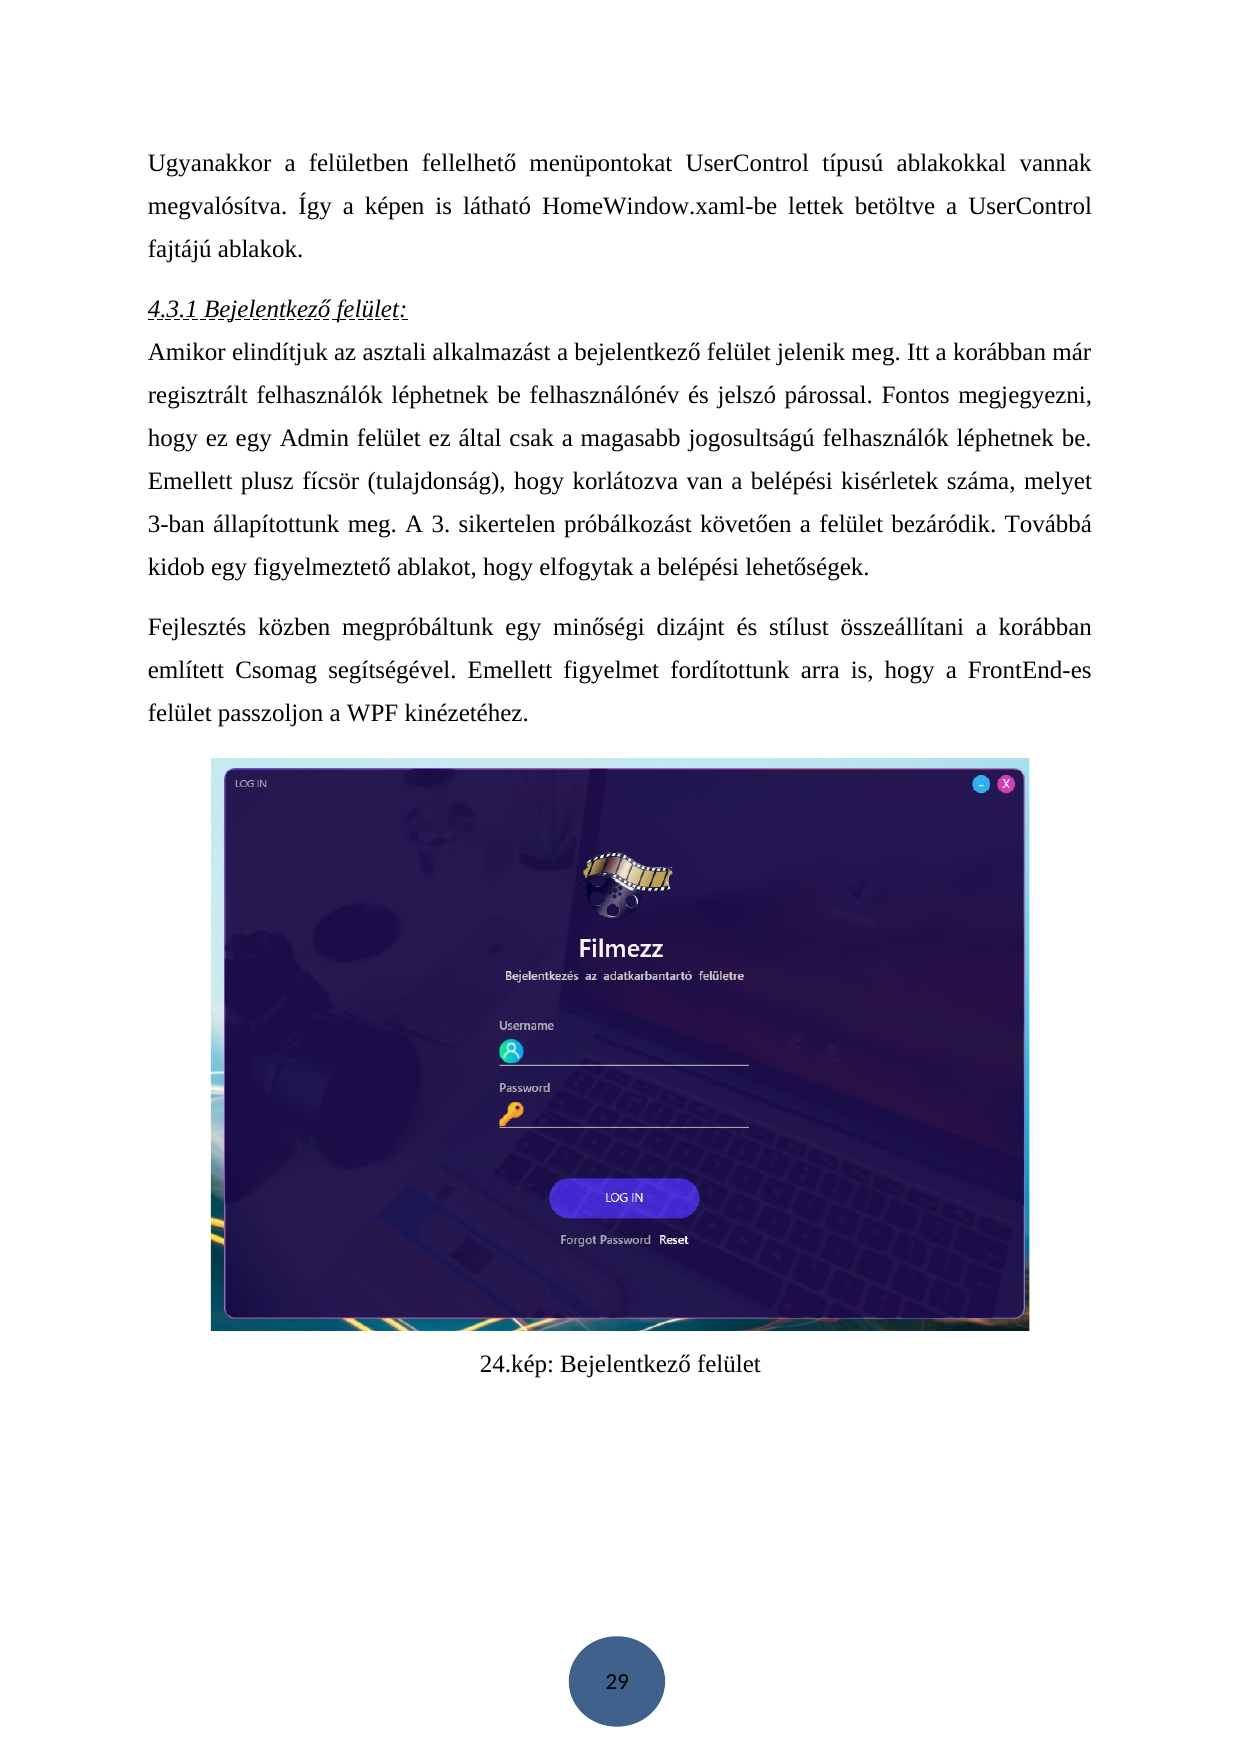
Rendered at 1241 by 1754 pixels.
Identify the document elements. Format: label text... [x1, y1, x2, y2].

text 24.kép: Bejelentkező felület [148, 1349, 1093, 1378]
text Amikor elindítjuk az asztali alkalmazást a bejelentkező felület jelenik meg. Itt a korábban már regisztrált felhasználók léphetnek be felhasználónév és jelszó párossal. Fontos megjegyezni, hogy ez egy Admin felület ez által csak a magasabb jogosultságú felhasználók léphetnek be. Emellett plusz fícsör (tulajdonság), hogy korlátozva van a belépési kisérletek száma, melyet 3-ban állapítottunk meg. A 3. sikertelen próbálkozást követően a felület bezáródik. Továbbá kidob egy figyelmeztető ablakot, hogy elfogytak a belépési lehetőségek. [148, 337, 1093, 581]
picture [210, 758, 1030, 1331]
subtitle 4.3.1 Bejelentkező felület: [148, 294, 1093, 322]
text Ugyanakkor a felületben fellelhető menüpontokat UserControl típusú ablakokkal vannak megvalósítva. Így a képen is látható HomeWindow.xaml-be lettek betöltve a UserControl fajtájú ablakok. [148, 148, 1093, 263]
text Fejlesztés közben megpróbáltunk egy minőségi dizájnt és stílust összeállítani a korábban említett Csomag segítségével. Emellett figyelmet fordítottunk arra is, hogy a FrontEnd-es felület passzoljon a WPF kinézetéhez. [148, 612, 1093, 727]
